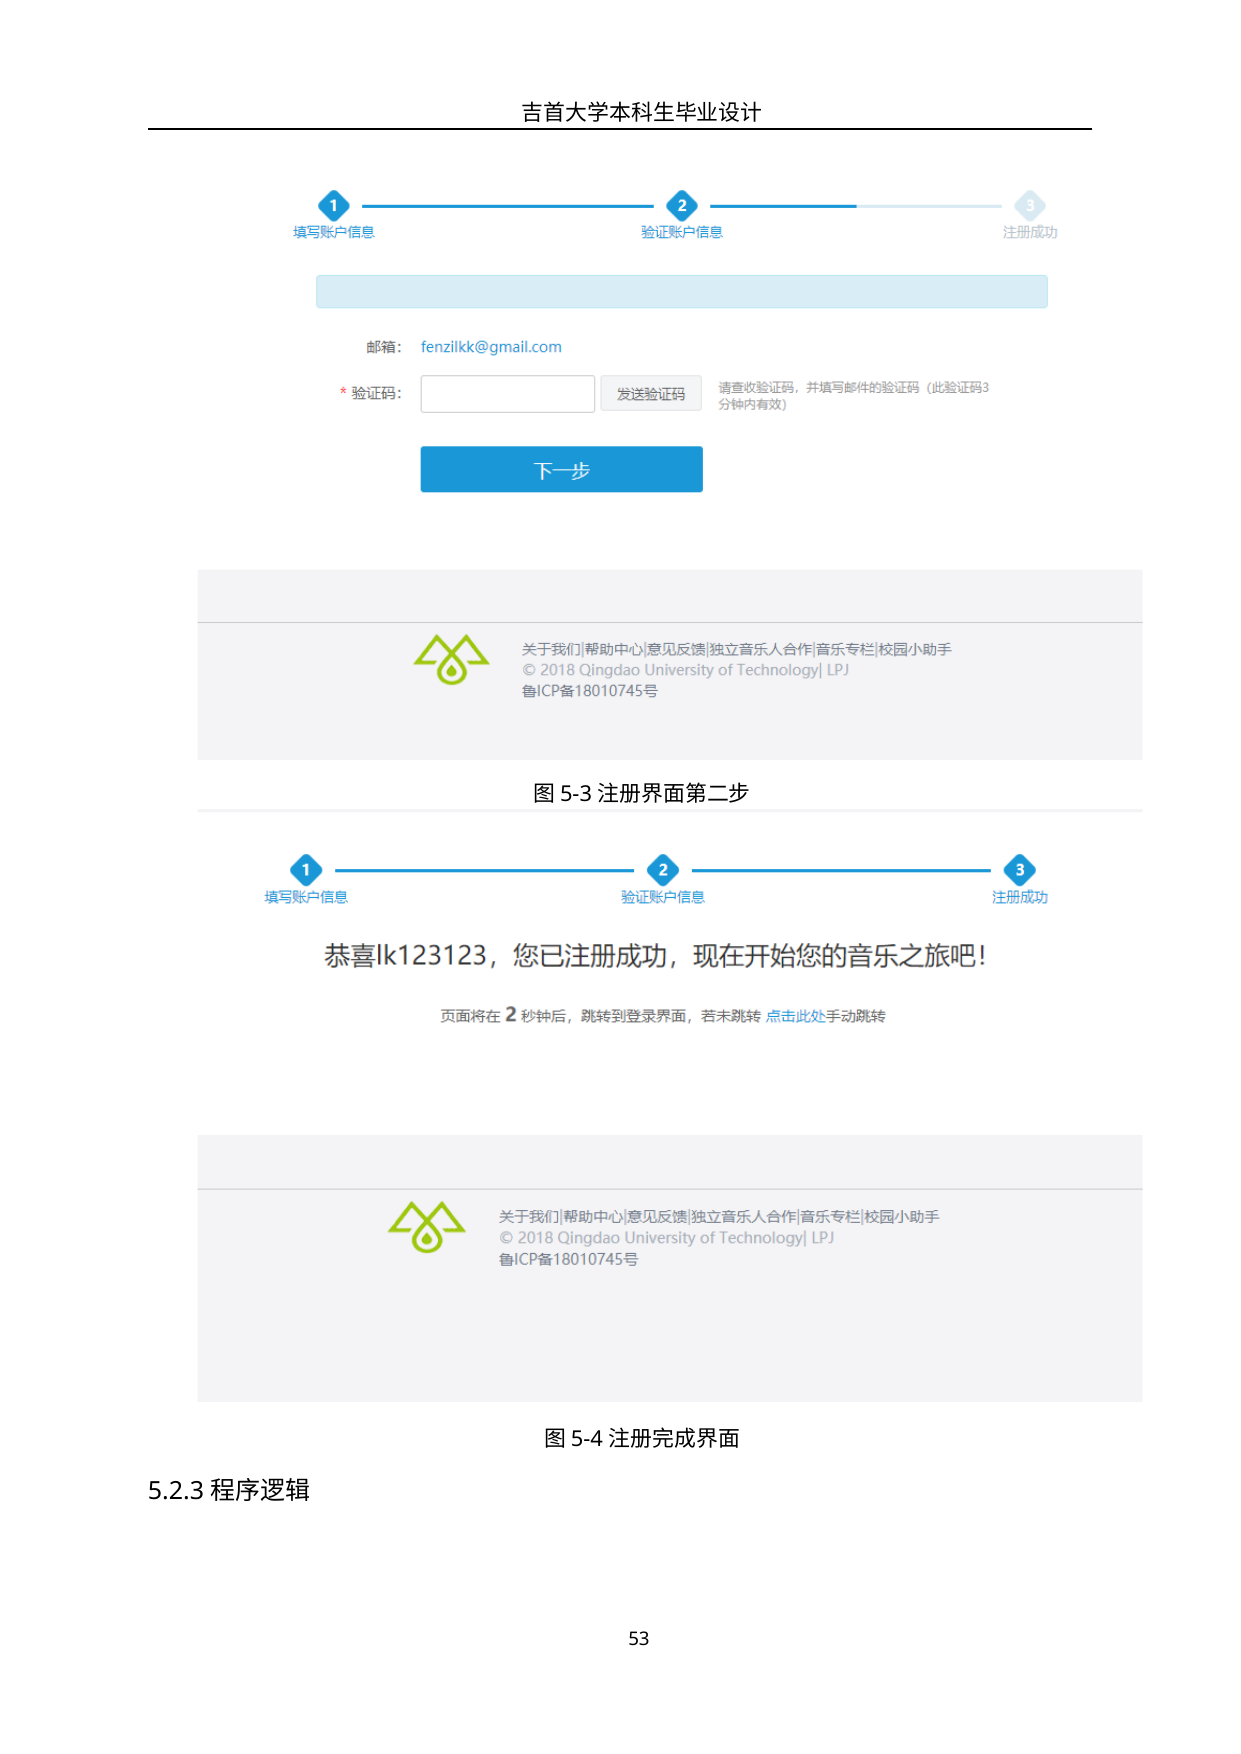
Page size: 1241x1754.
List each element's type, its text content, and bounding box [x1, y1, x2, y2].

picture [197, 163, 1143, 760]
picture [197, 809, 1143, 1402]
text 图5-3 注册界面第二步 [148, 775, 1092, 809]
text 图5-4 注册完成界面 [148, 1420, 1092, 1454]
text 5.2.3 程序逻辑 [148, 1454, 1092, 1522]
